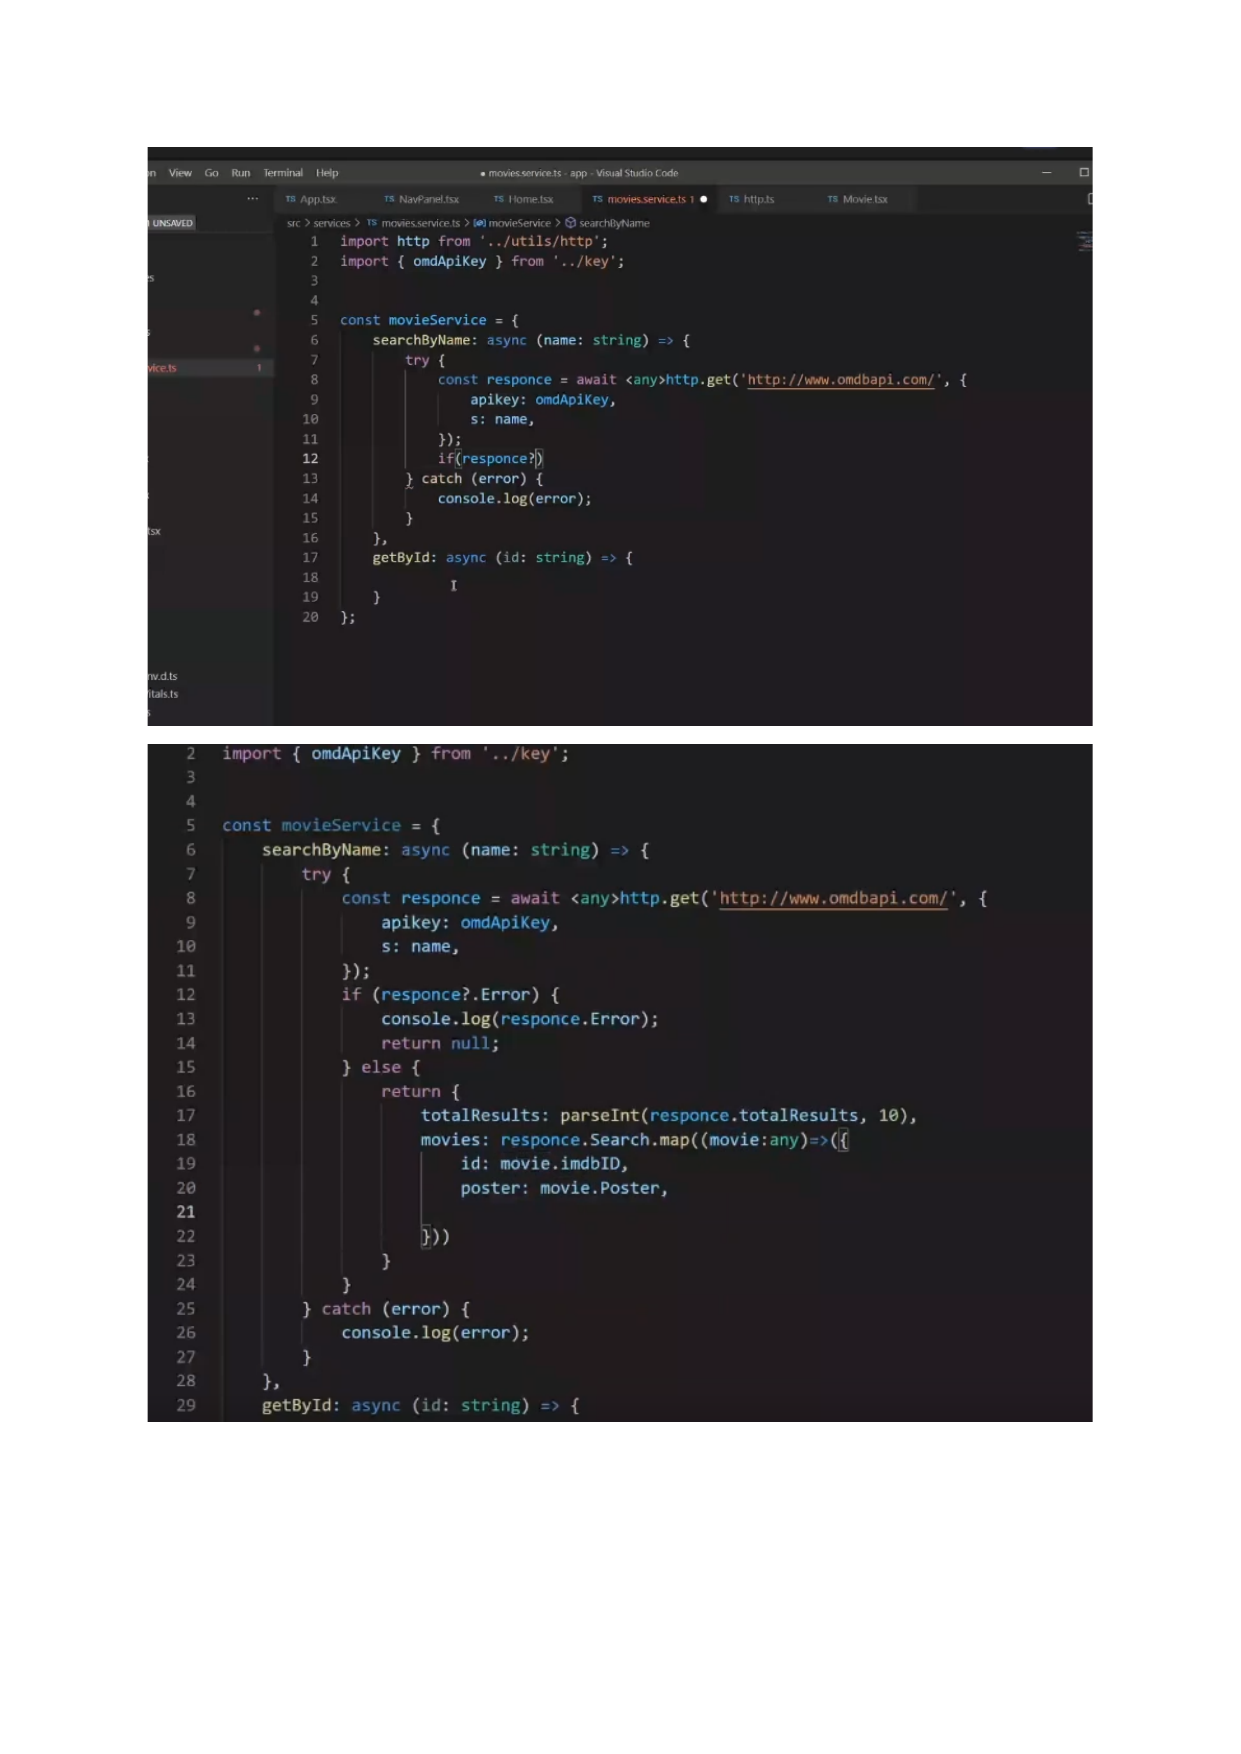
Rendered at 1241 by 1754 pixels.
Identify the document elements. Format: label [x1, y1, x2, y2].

picture [147, 744, 1093, 1422]
picture [147, 147, 1093, 726]
